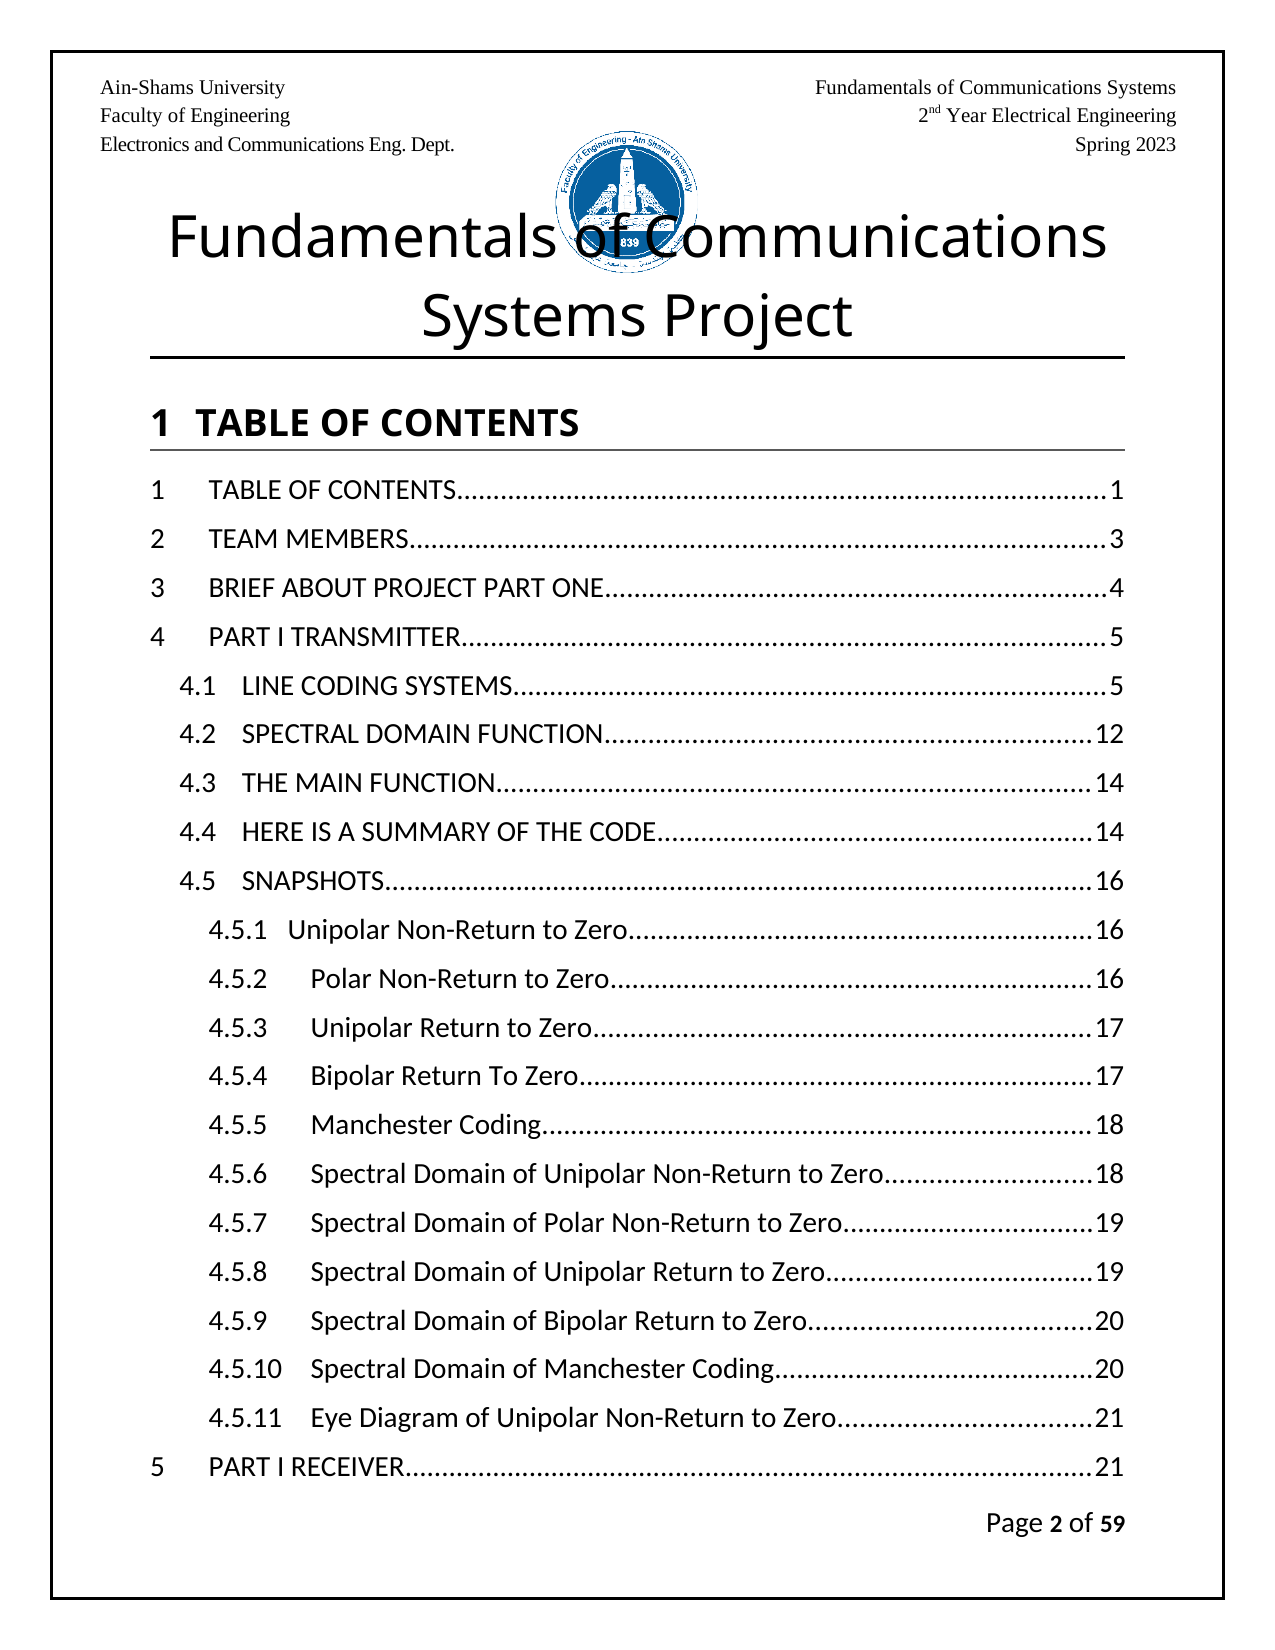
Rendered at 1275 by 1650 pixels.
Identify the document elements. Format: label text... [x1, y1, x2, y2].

picture [555, 131, 698, 195]
title Fundamentals of Communications Systems Project [150, 195, 1125, 356]
